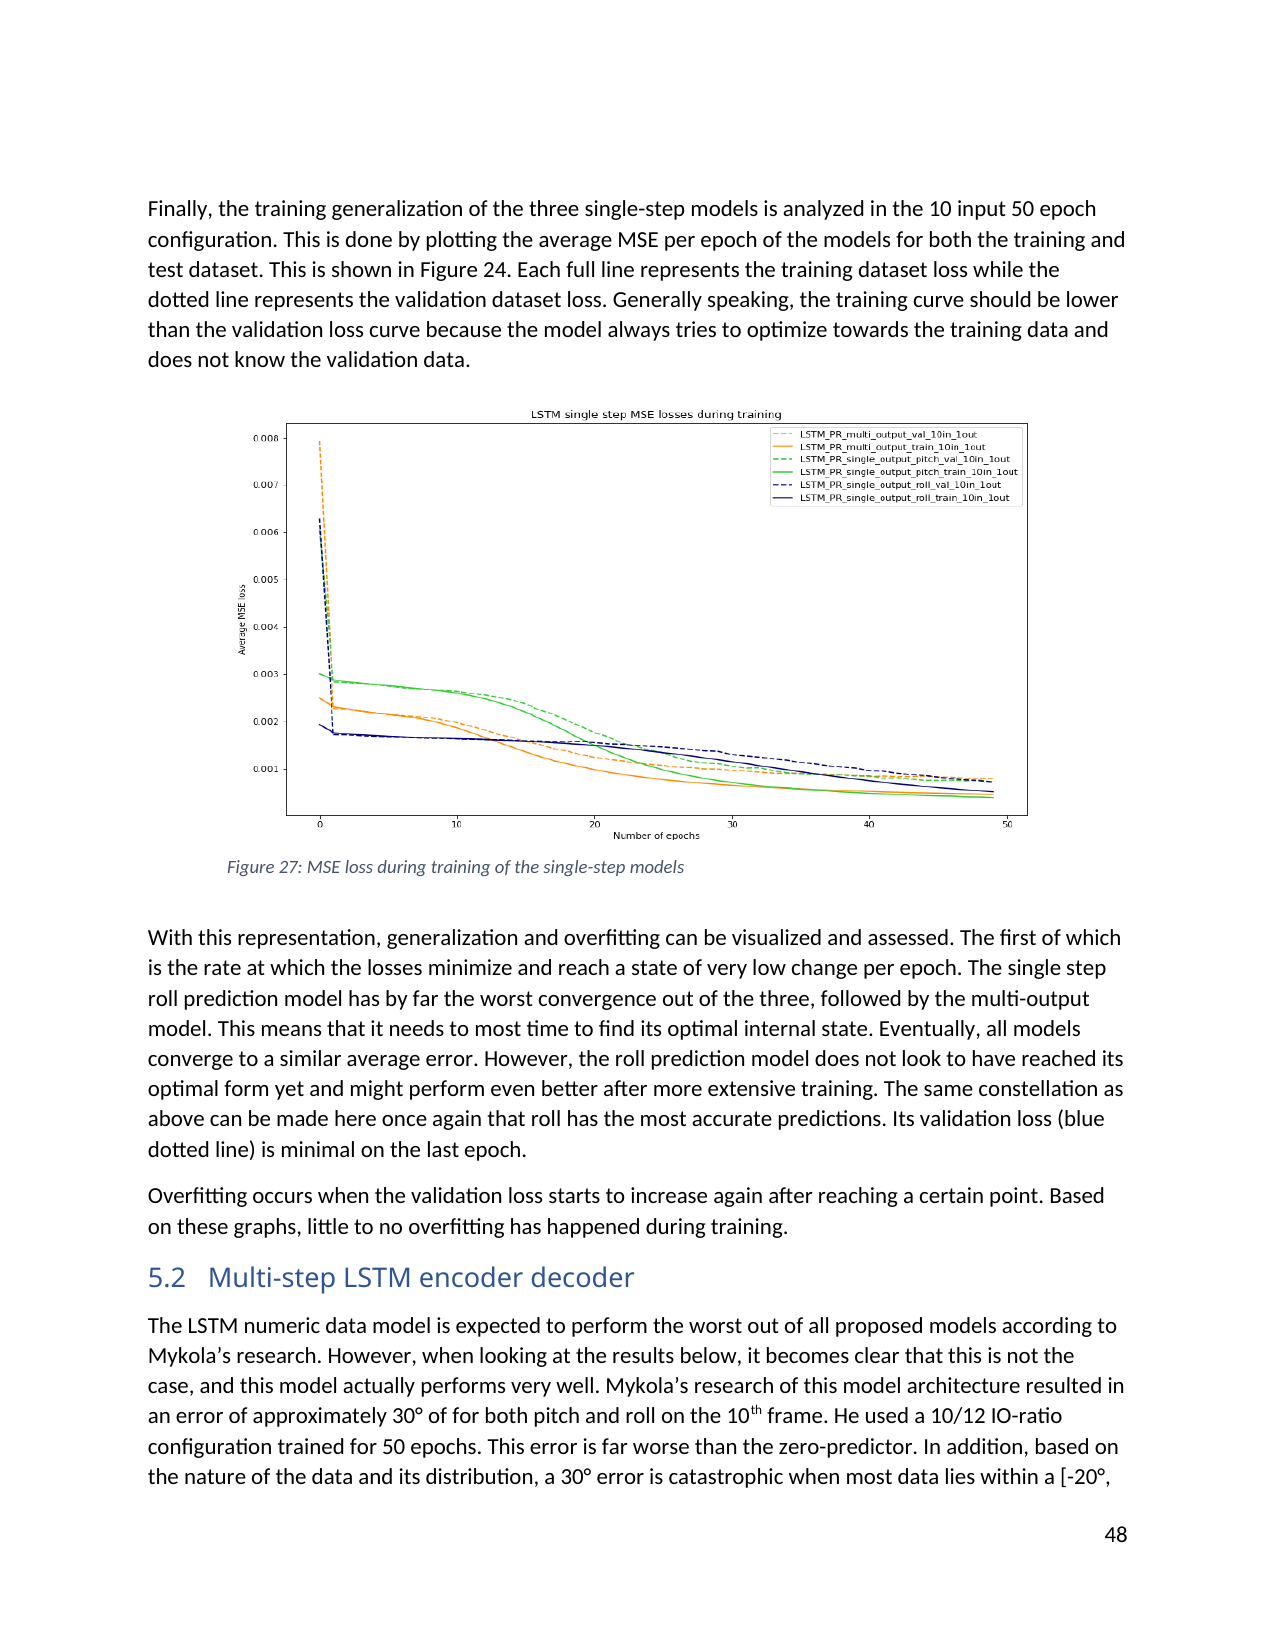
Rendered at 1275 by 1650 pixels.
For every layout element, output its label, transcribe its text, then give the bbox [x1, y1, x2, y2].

text Finally, the training generalization of the three single-step models is analyzed in the 10 input 50 epoch configuration. This is done by plotting the average MSE per epoch of the models for both the training and test dataset. This is shown in Figure 24. Each full line represents the training dataset loss while the dotted line represents the validation dataset loss. Generally speaking, the training curve should be lower than the validation loss curve because the model always tries to optimize towards the training data and does not know the validation data. [148, 194, 1127, 373]
text Overfitting occurs when the validation loss starts to increase again after reaching a certain point. Based on these graphs, little to no overfitting has happened during training. [148, 1182, 1127, 1240]
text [148, 1311, 1127, 1490]
picture [226, 403, 1049, 845]
subtitle Multi-step LSTM encoder decoder [148, 1259, 1127, 1296]
